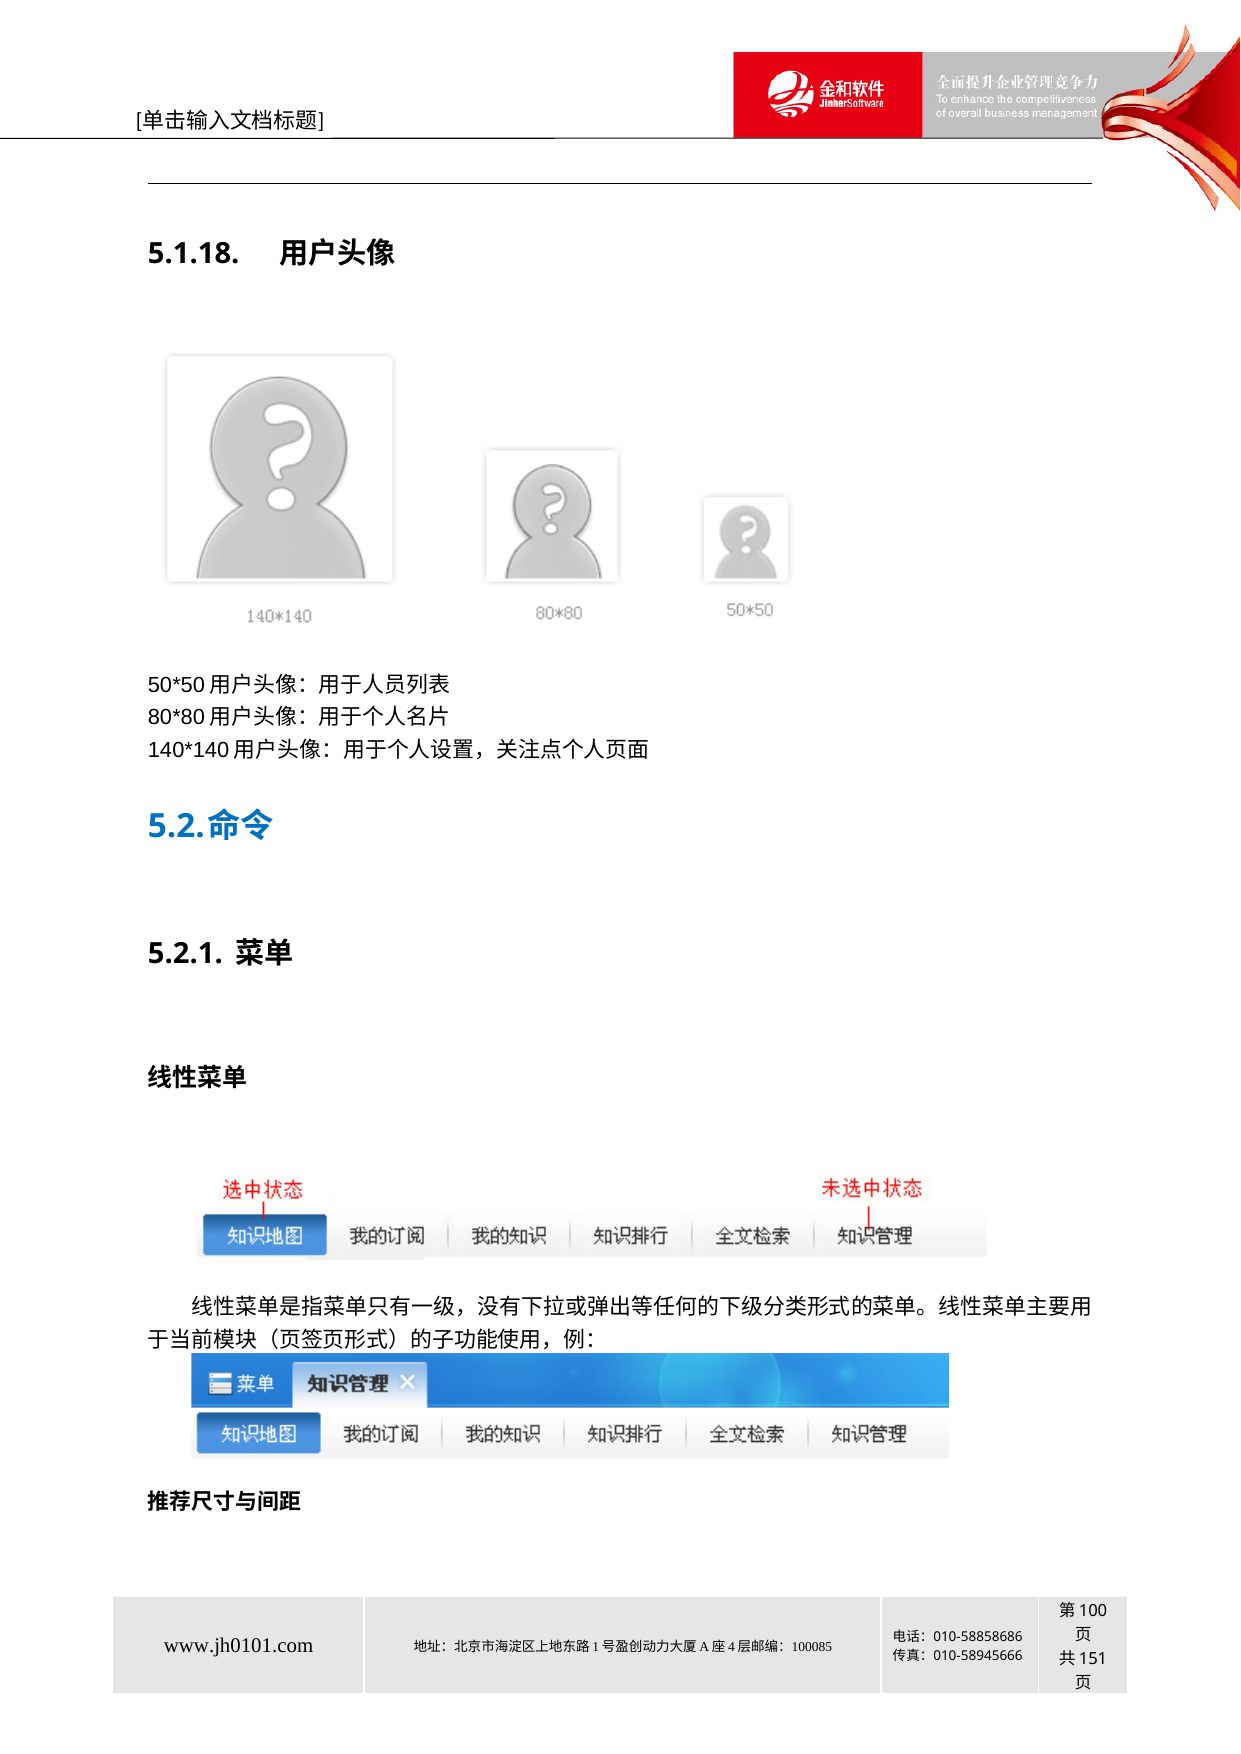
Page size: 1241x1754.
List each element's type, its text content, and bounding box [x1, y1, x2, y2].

picture [191, 1353, 950, 1463]
subtitle 线性菜单 [148, 1043, 1092, 1108]
picture [191, 1158, 987, 1268]
text 50*50用户头像：用于人员列表 [148, 666, 1092, 699]
subtitle 命令 [148, 791, 1092, 856]
picture [199, 0, 1241, 232]
text 80*80用户头像：用于个人名片 [148, 699, 1092, 731]
picture [147, 341, 809, 635]
subtitle 用户头像 [148, 218, 1092, 283]
text 线性菜单是指菜单只有一级，没有下拉或弹出等任何的下级分类形式的菜单。线性菜单主要用于当前模块（页签页形式）的子功能使用，例： [148, 1289, 1092, 1354]
text 140*140用户头像：用于个人设置，关注点个人页面 [148, 731, 1092, 764]
subtitle 菜单 [148, 918, 1092, 983]
text 推荐尺寸与间距 [148, 1484, 1092, 1516]
